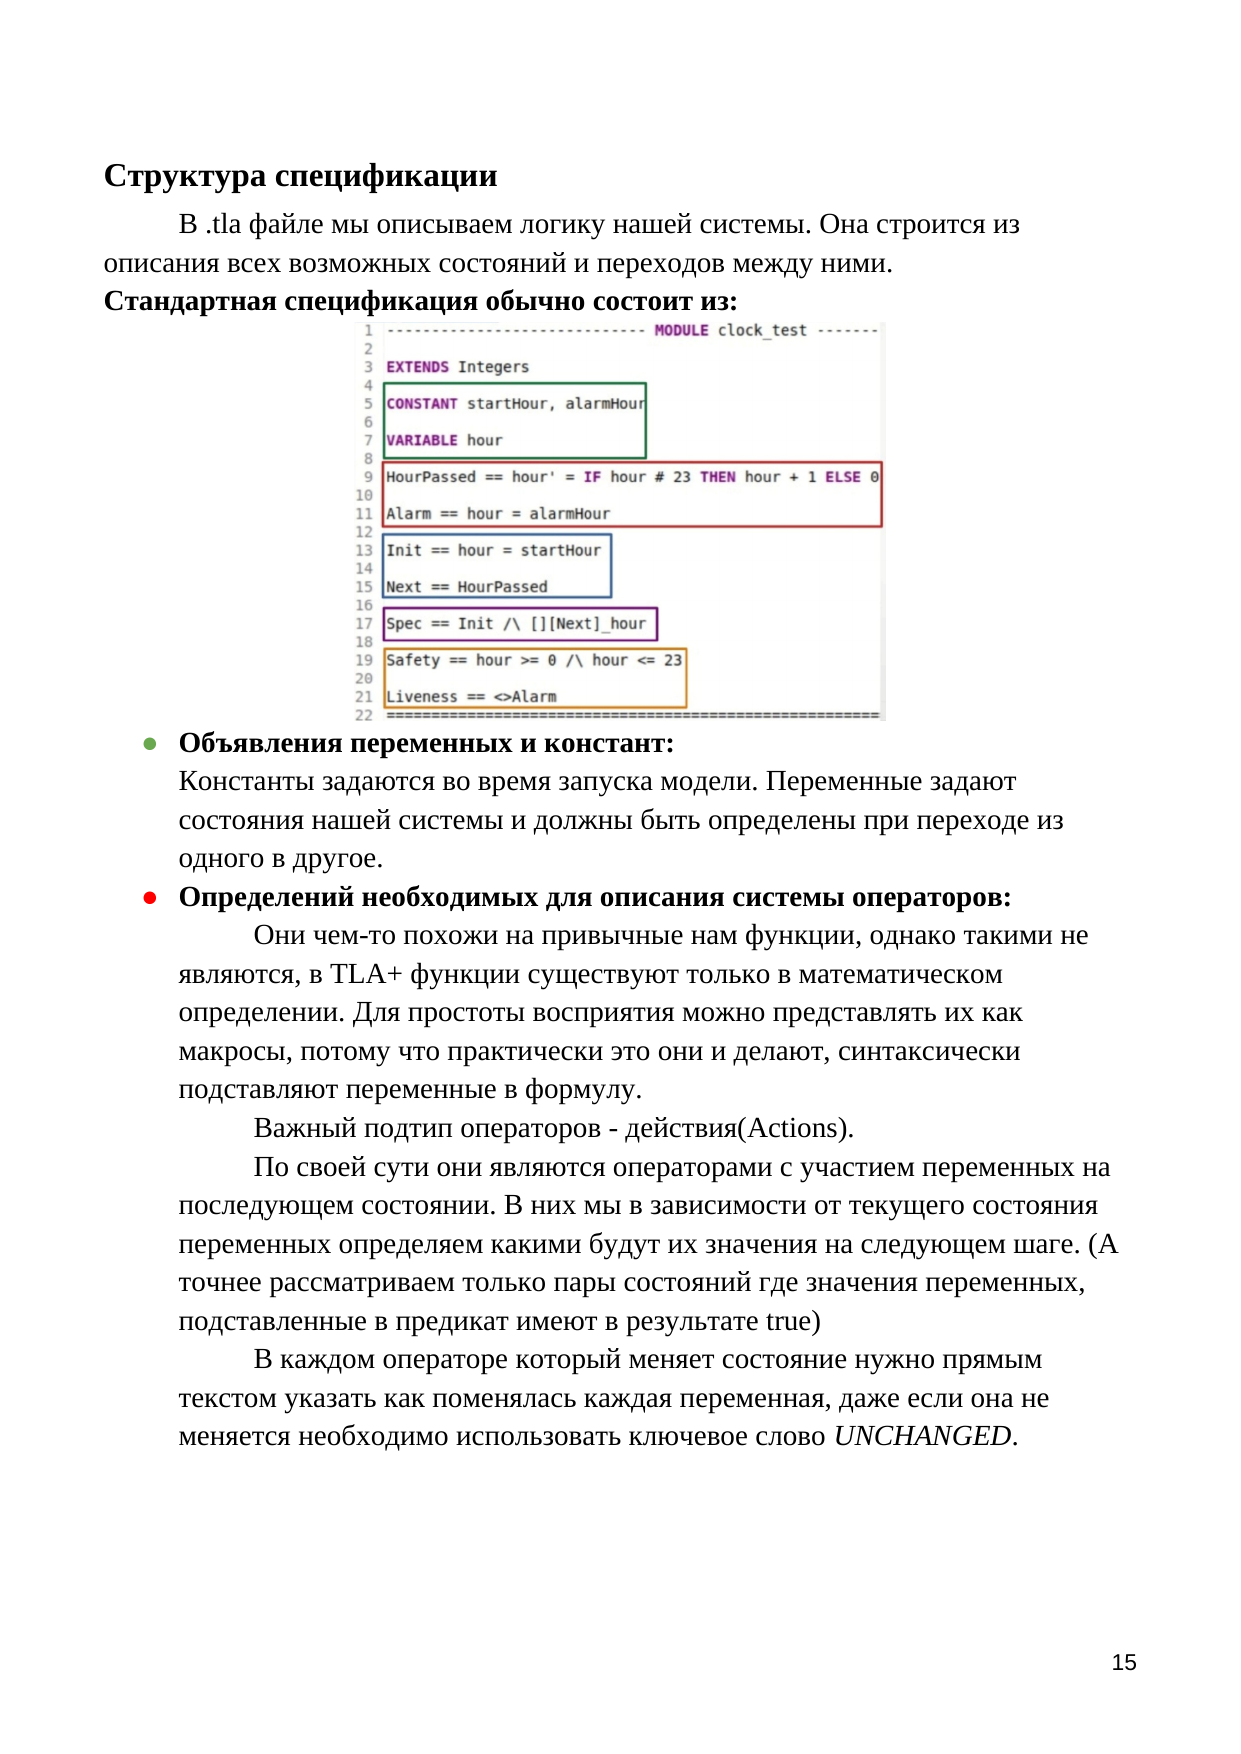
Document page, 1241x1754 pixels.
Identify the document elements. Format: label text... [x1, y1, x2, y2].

text Константы задаются во время запуска модели. Переменные задают состояния нашей системы и должны быть определены при переходе из одного в другое. [178, 763, 1137, 874]
list Определений необходимых для описания системы операторов: [141, 879, 1137, 912]
text По своей сути они являются операторами с участием переменных на последующем состоянии. В них мы в зависимости от текущего состояния переменных определяем какими будут их значения на следующем шаге. (А точнее рассматриваем только пары состояний где значения переменных, подставленные в предикат имеют в результате true) [178, 1149, 1137, 1336]
text В каждом операторе который меняет состояние нужно прямым текстом указать как поменялась каждая переменная, даже если она не меняется необходимо использовать ключевое слово UNCHANGED. [178, 1341, 1137, 1452]
text Они чем-то похожи на привычные нам функции, однако такими не являются, в TLA+ функции существуют только в математическом определении. Для простоты восприятия можно представлять их как макросы, потому что практически это они и делают, синтаксически подставляют переменные в формулу. [178, 917, 1137, 1105]
subtitle Структура спецификации [103, 156, 1137, 194]
list Объявления переменных и констант: [141, 725, 1137, 758]
picture [354, 322, 886, 721]
text Важный подтип операторов - действия(Actions). [178, 1110, 1137, 1144]
text Стандартная спецификация обычно состоит из: [103, 283, 1137, 317]
text В .tla файле мы описываем логику нашей системы. Она строится из описания всех возможных состояний и переходов между ними. [103, 206, 1137, 278]
